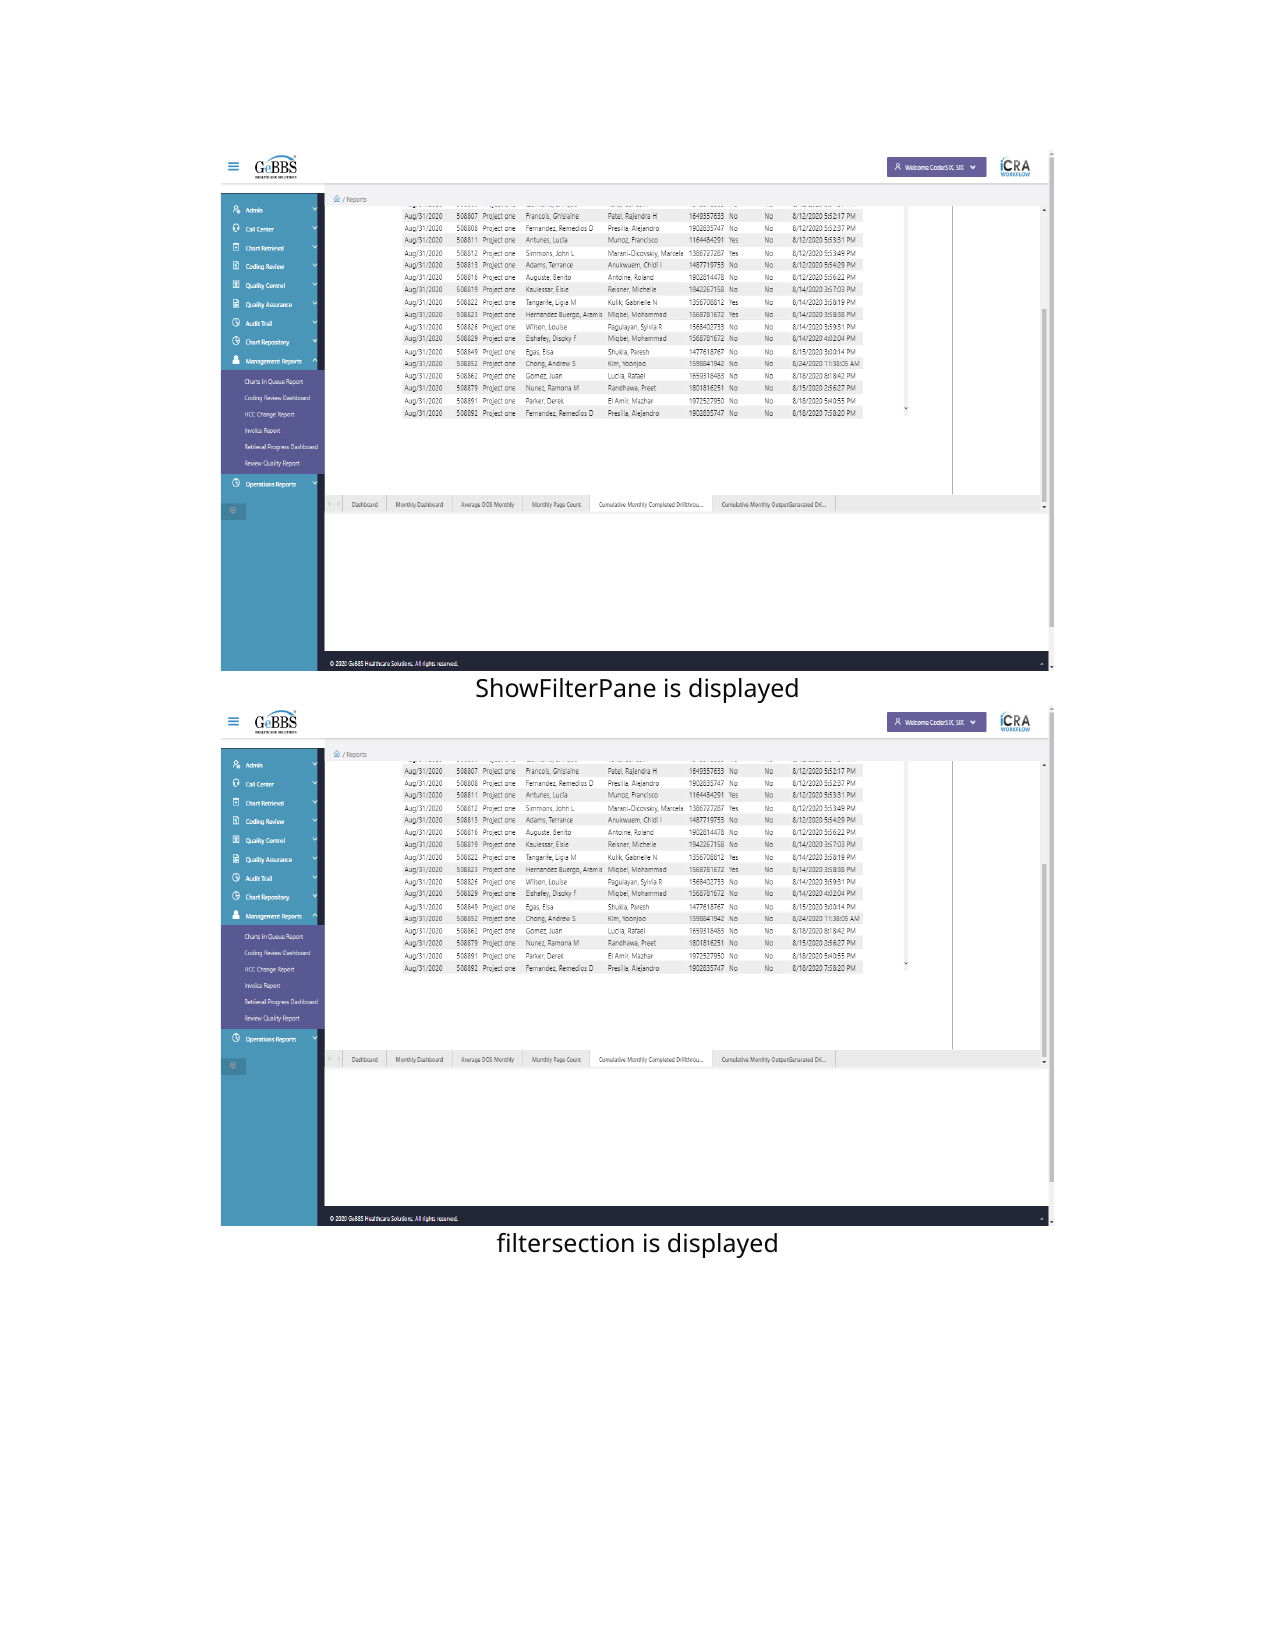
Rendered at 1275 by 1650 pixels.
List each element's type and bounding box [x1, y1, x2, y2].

text [150, 150, 1125, 1260]
picture [220, 150, 1055, 671]
picture [220, 705, 1055, 1226]
